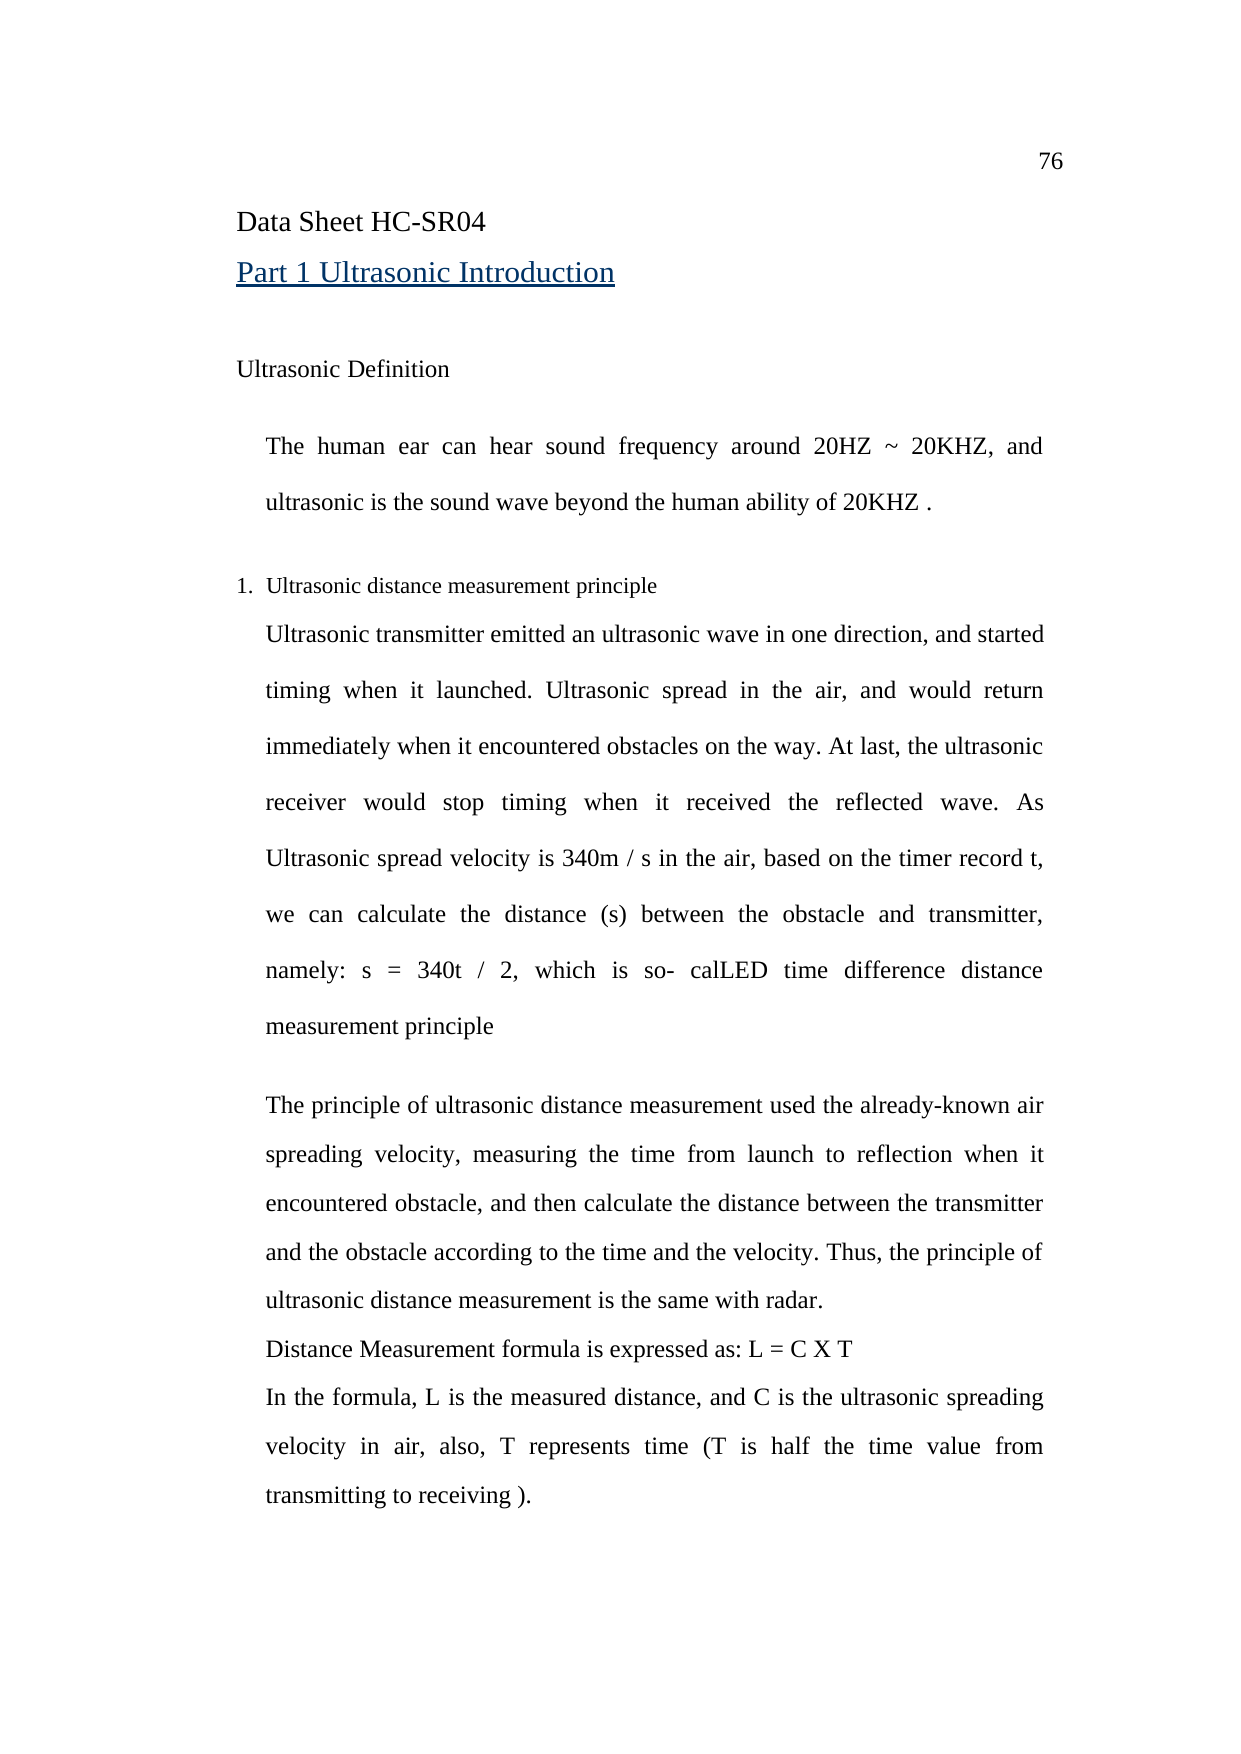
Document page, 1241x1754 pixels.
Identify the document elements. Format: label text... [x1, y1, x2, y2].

text Distance Measurement formula is expressed as: L = C X T [265, 1334, 1063, 1363]
list Ultrasonic distance measurement principle [236, 572, 1063, 599]
text Ultrasonic Definition [236, 354, 1063, 383]
text The principle of ultrasonic distance measurement used the already-known air spreading velocity, measuring the time from launch to reflection when it encountered obstacle, and then calculate the distance between the transmitter and the obstacle according to the time and the velocity. Thus, the principle of ultrasonic distance measurement is the same with radar. [265, 1090, 1044, 1314]
text The human ear can hear sound frequency around 20HZ ~ 20KHZ, and ultrasonic is the sound wave beyond the human ability of 20KHZ . [265, 431, 1044, 516]
text Part 1 Ultrasonic Introduction [236, 254, 1063, 289]
text Ultrasonic transmitter emitted an ultrasonic wave in one direction, and started timing when it launched. Ultrasonic spread in the air, and would return immediately when it encountered obstacles on the way. At last, the ultrasonic receiver would stop timing when it received the reflected wave. As Ultrasonic spread velocity is 340m / s in the air, based on the timer record t, we can calculate the distance (s) between the obstacle and transmitter, namely: s = 340t / 2, which is so- calLED time difference distance measurement principle [265, 619, 1044, 1040]
text Data Sheet HC-SR04 [236, 204, 1063, 237]
text In the formula, L is the measured distance, and C is the ultrasonic spreading velocity in air, also, T represents time (T is half the time value from transmitting to receiving ). [265, 1382, 1044, 1509]
